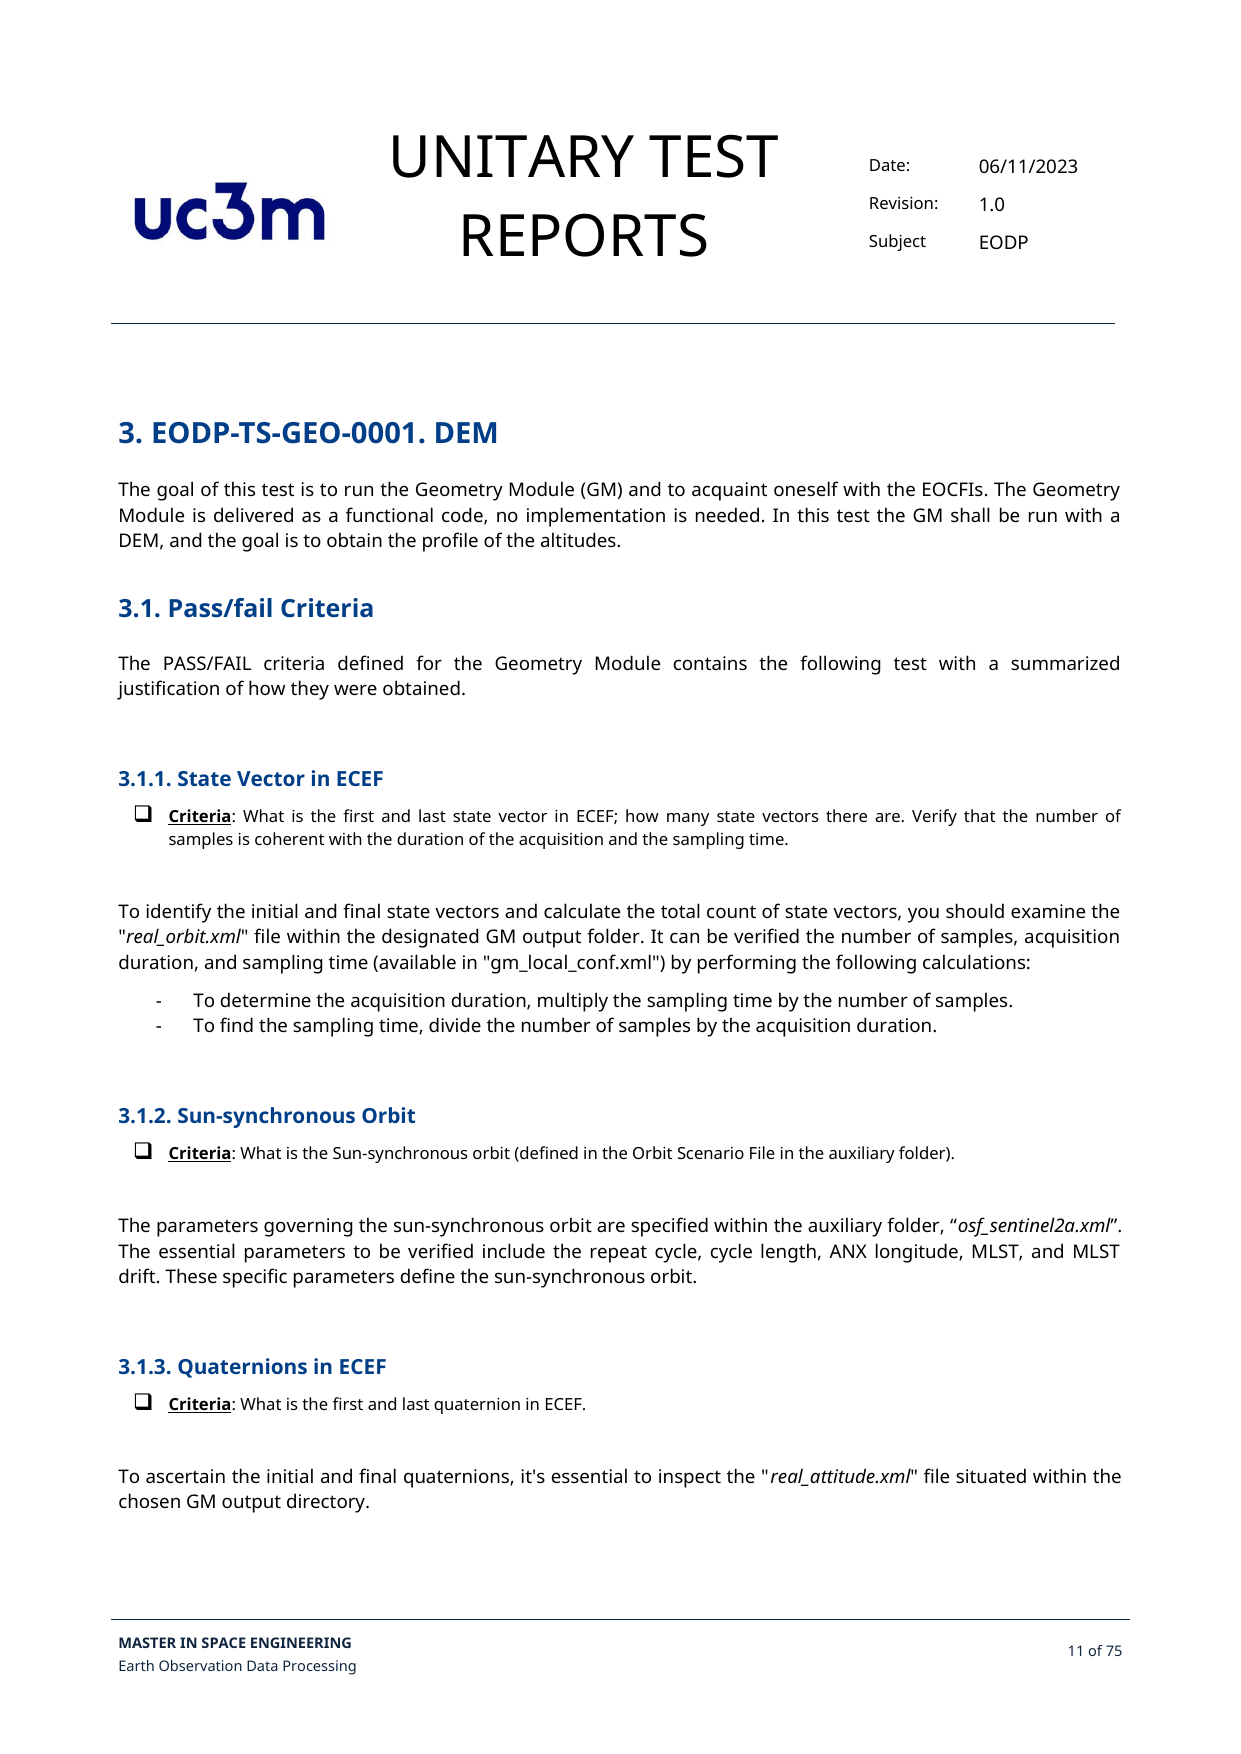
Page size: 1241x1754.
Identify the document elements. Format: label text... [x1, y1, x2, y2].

picture [118, 172, 340, 254]
list To determine the acquisition duration, multiply the sampling time by the number of samples. [156, 987, 1122, 1012]
text The parameters governing the sun-synchronous orbit are specified within the auxiliary folder, “osf_sentinel2a.xml”. The essential parameters to be verified include the repeat cycle, cycle length, ANX longitude, MLST, and MLST drift. These specific parameters define the sun-synchronous orbit. [118, 1212, 1122, 1289]
text The goal of this test is to run the Geometry Module (GM) and to acquaint oneself with the EOCFIs. The Geometry Module is delivered as a functional code, no implementation is needed. In this test the GM shall be run with a DEM, and the goal is to obtain the profile of the altitudes. [118, 477, 1122, 553]
list To find the sampling time, divide the number of samples by the acquisition duration. [156, 1012, 1122, 1038]
text The PASS/FAIL criteria defined for the Geometry Module contains the following test with a summarized justification of how they were obtained. [118, 650, 1122, 701]
subtitle Pass/fail Criteria [118, 591, 1122, 625]
text To identify the initial and final state vectors and calculate the total count of state vectors, you should examine the "real_orbit.xml" file within the designated GM output folder. It can be verified the number of samples, acquisition duration, and sampling time (available in "gm_local_conf.xml") by performing the following calculations: [118, 898, 1122, 974]
subtitle Quaternions in ECEF [118, 1352, 1122, 1380]
text Criteria: What is the Sun-synchronous orbit (defined in the Orbit Scenario File in the auxiliary folder). [133, 1142, 1122, 1165]
text Criteria: What is the first and last state vector in ECEF; how many state vectors there are. Verify that the number of samples is coherent with the duration of the acquisition and the sampling time. [133, 805, 1122, 850]
subtitle EODP-TS-GEO-0001. DEM [118, 412, 1122, 452]
text To ascertain the initial and final quaternions, it's essential to inspect the "real_attitude.xml" file situated within the chosen GM output directory. [118, 1463, 1122, 1514]
subtitle Sun-synchronous Orbit [118, 1101, 1122, 1129]
subtitle State Vector in ECEF [118, 764, 1122, 792]
text Criteria: What is the first and last quaternion in ECEF. [133, 1393, 1122, 1416]
